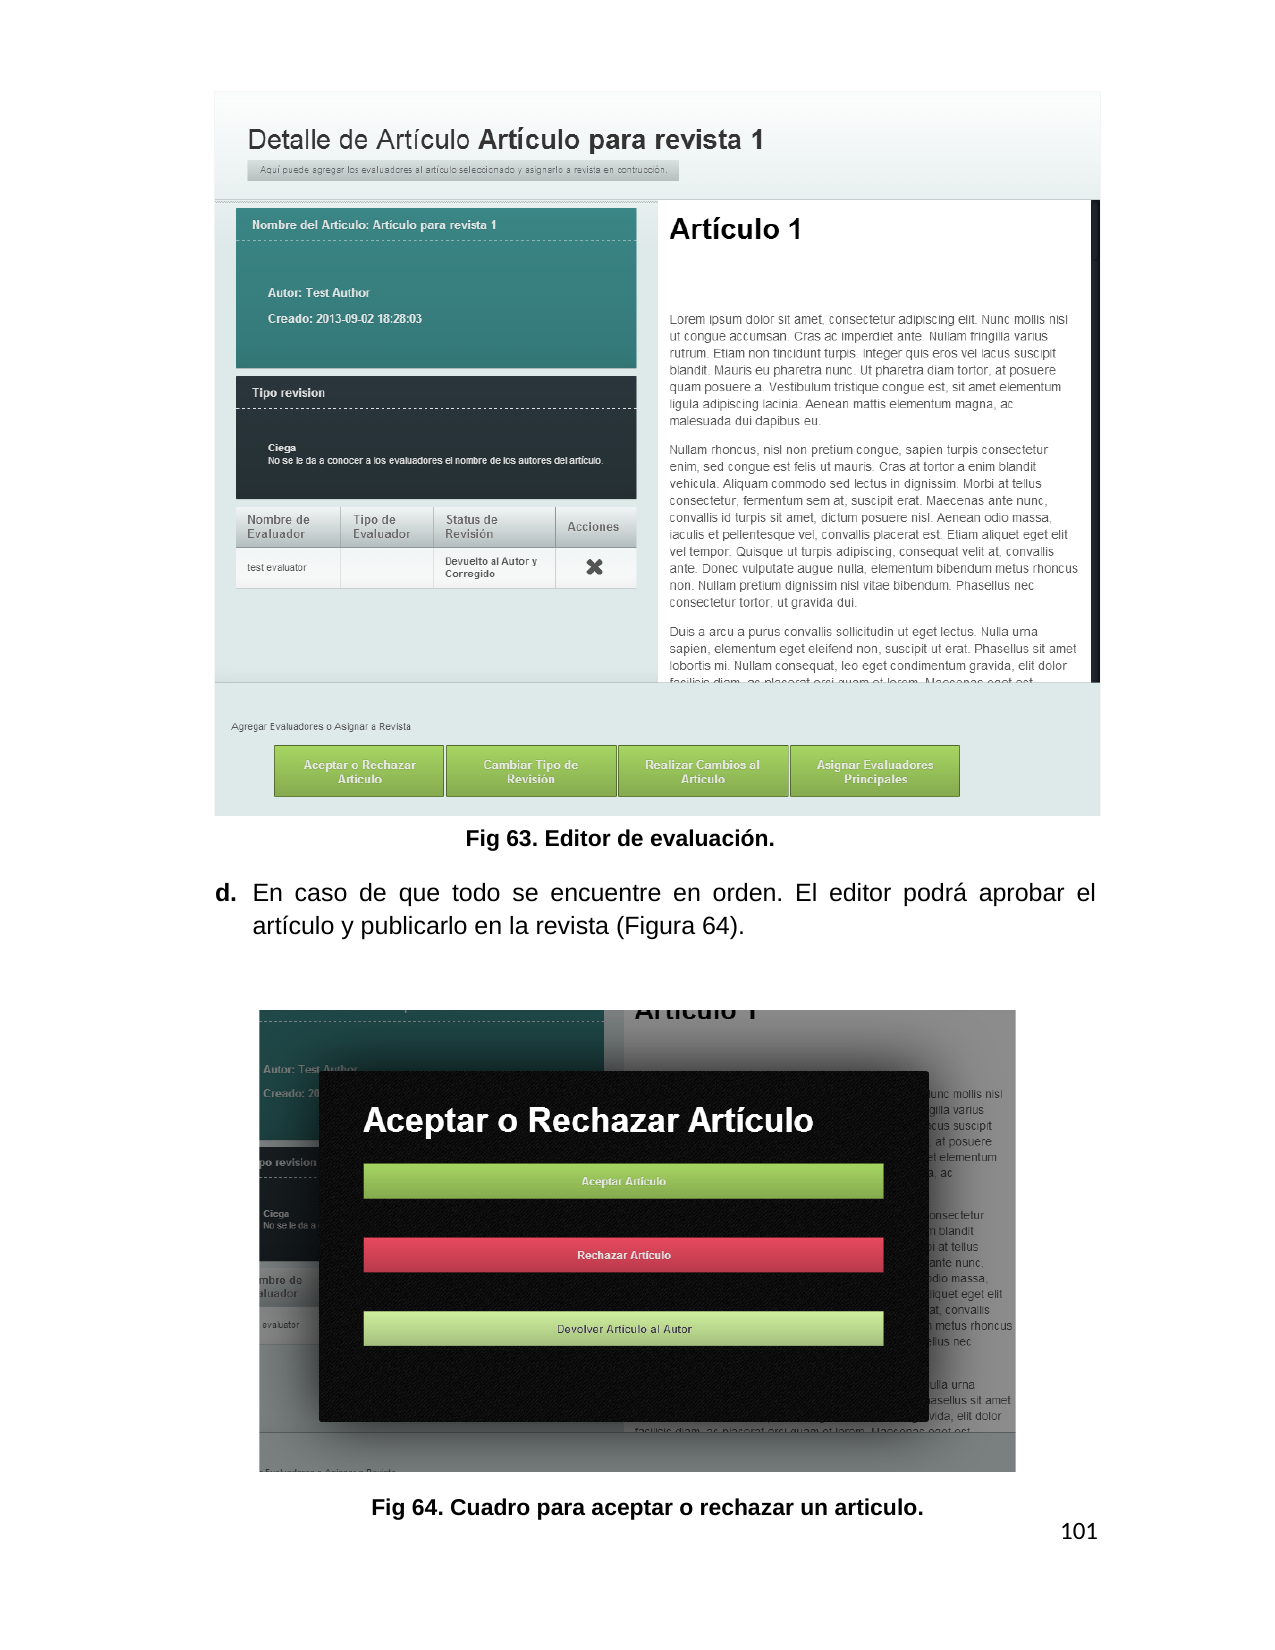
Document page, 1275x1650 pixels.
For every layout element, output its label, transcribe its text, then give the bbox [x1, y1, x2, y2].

picture [259, 1010, 1016, 1472]
picture [214, 91, 1101, 816]
list En caso de que todo se encuentre en orden. El editor podrá aprobar el artículo y publicarlo en la revista (Figura 64). [215, 816, 1098, 939]
